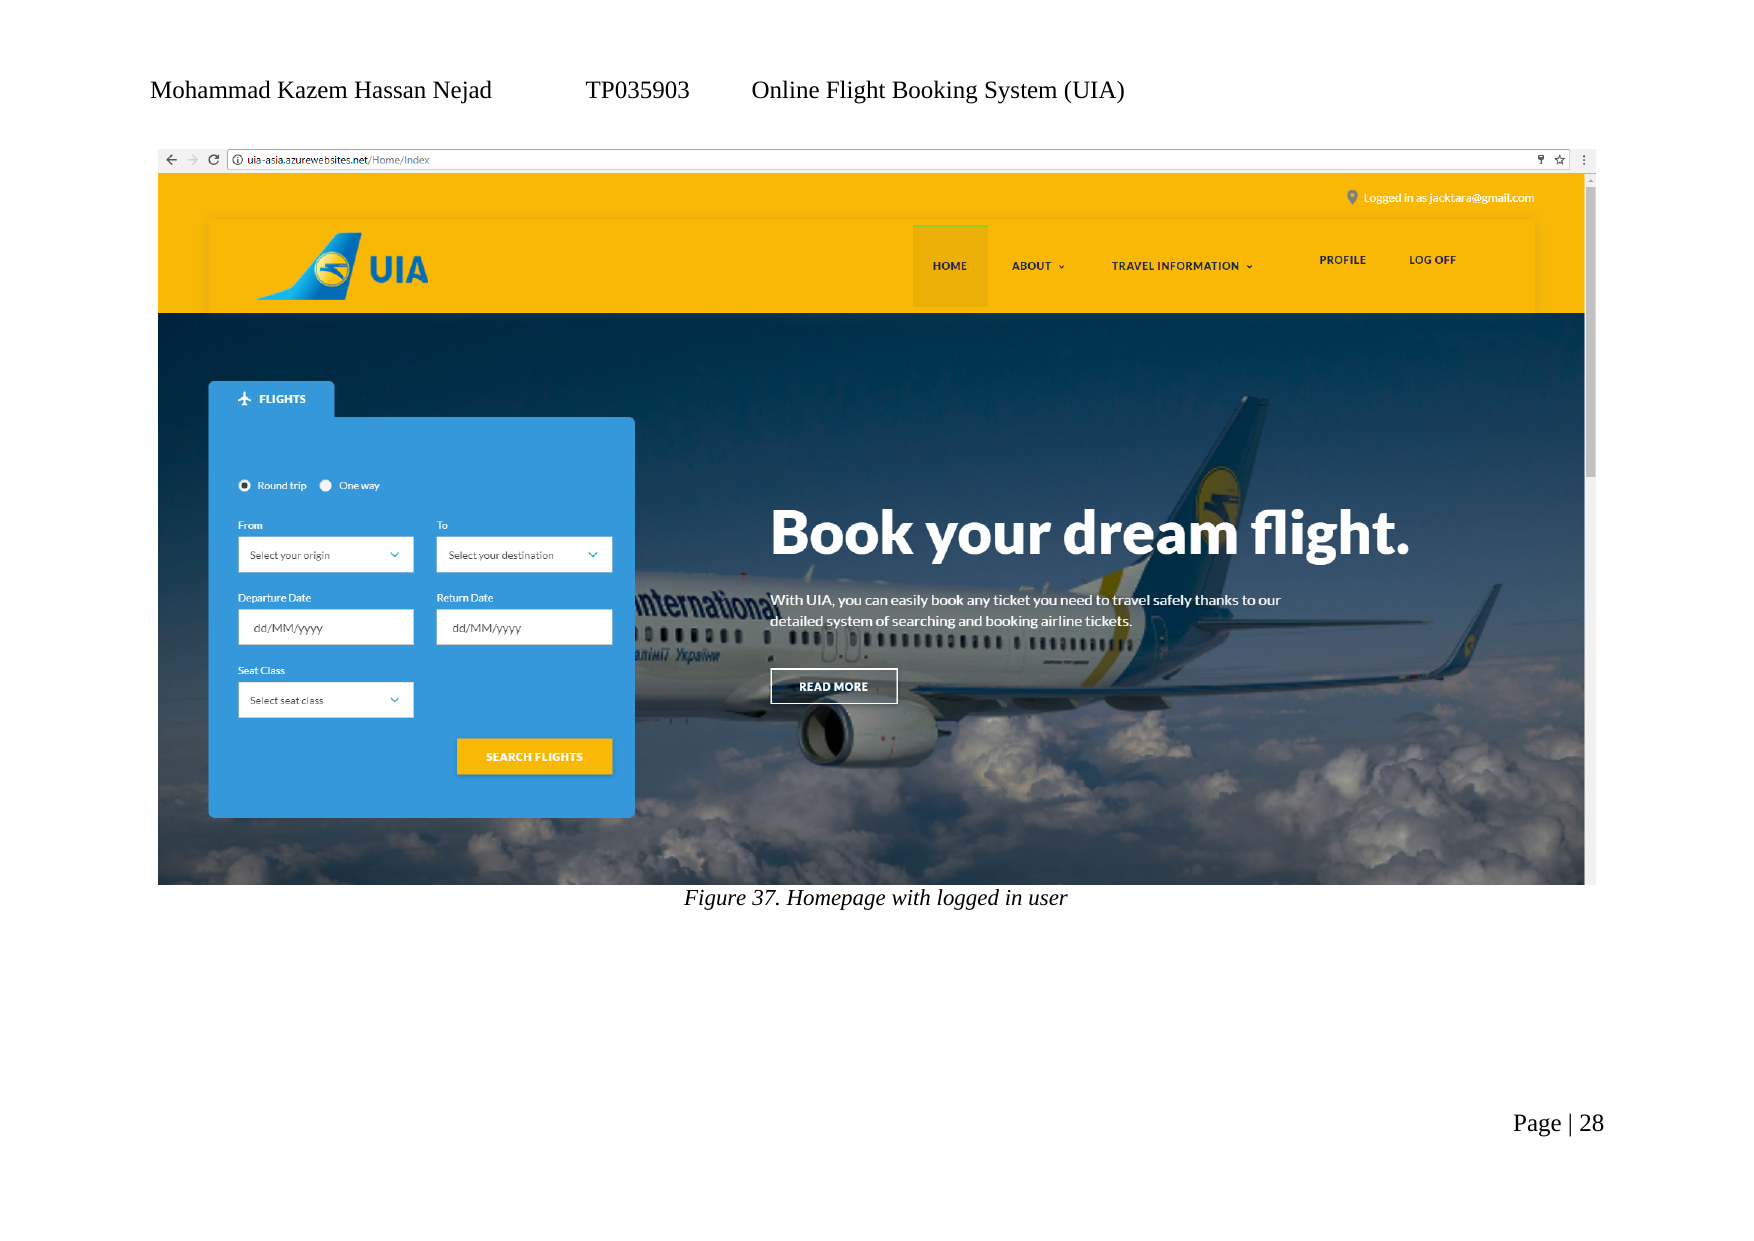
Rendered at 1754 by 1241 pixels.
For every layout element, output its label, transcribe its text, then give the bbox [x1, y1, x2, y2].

picture [158, 149, 1596, 885]
